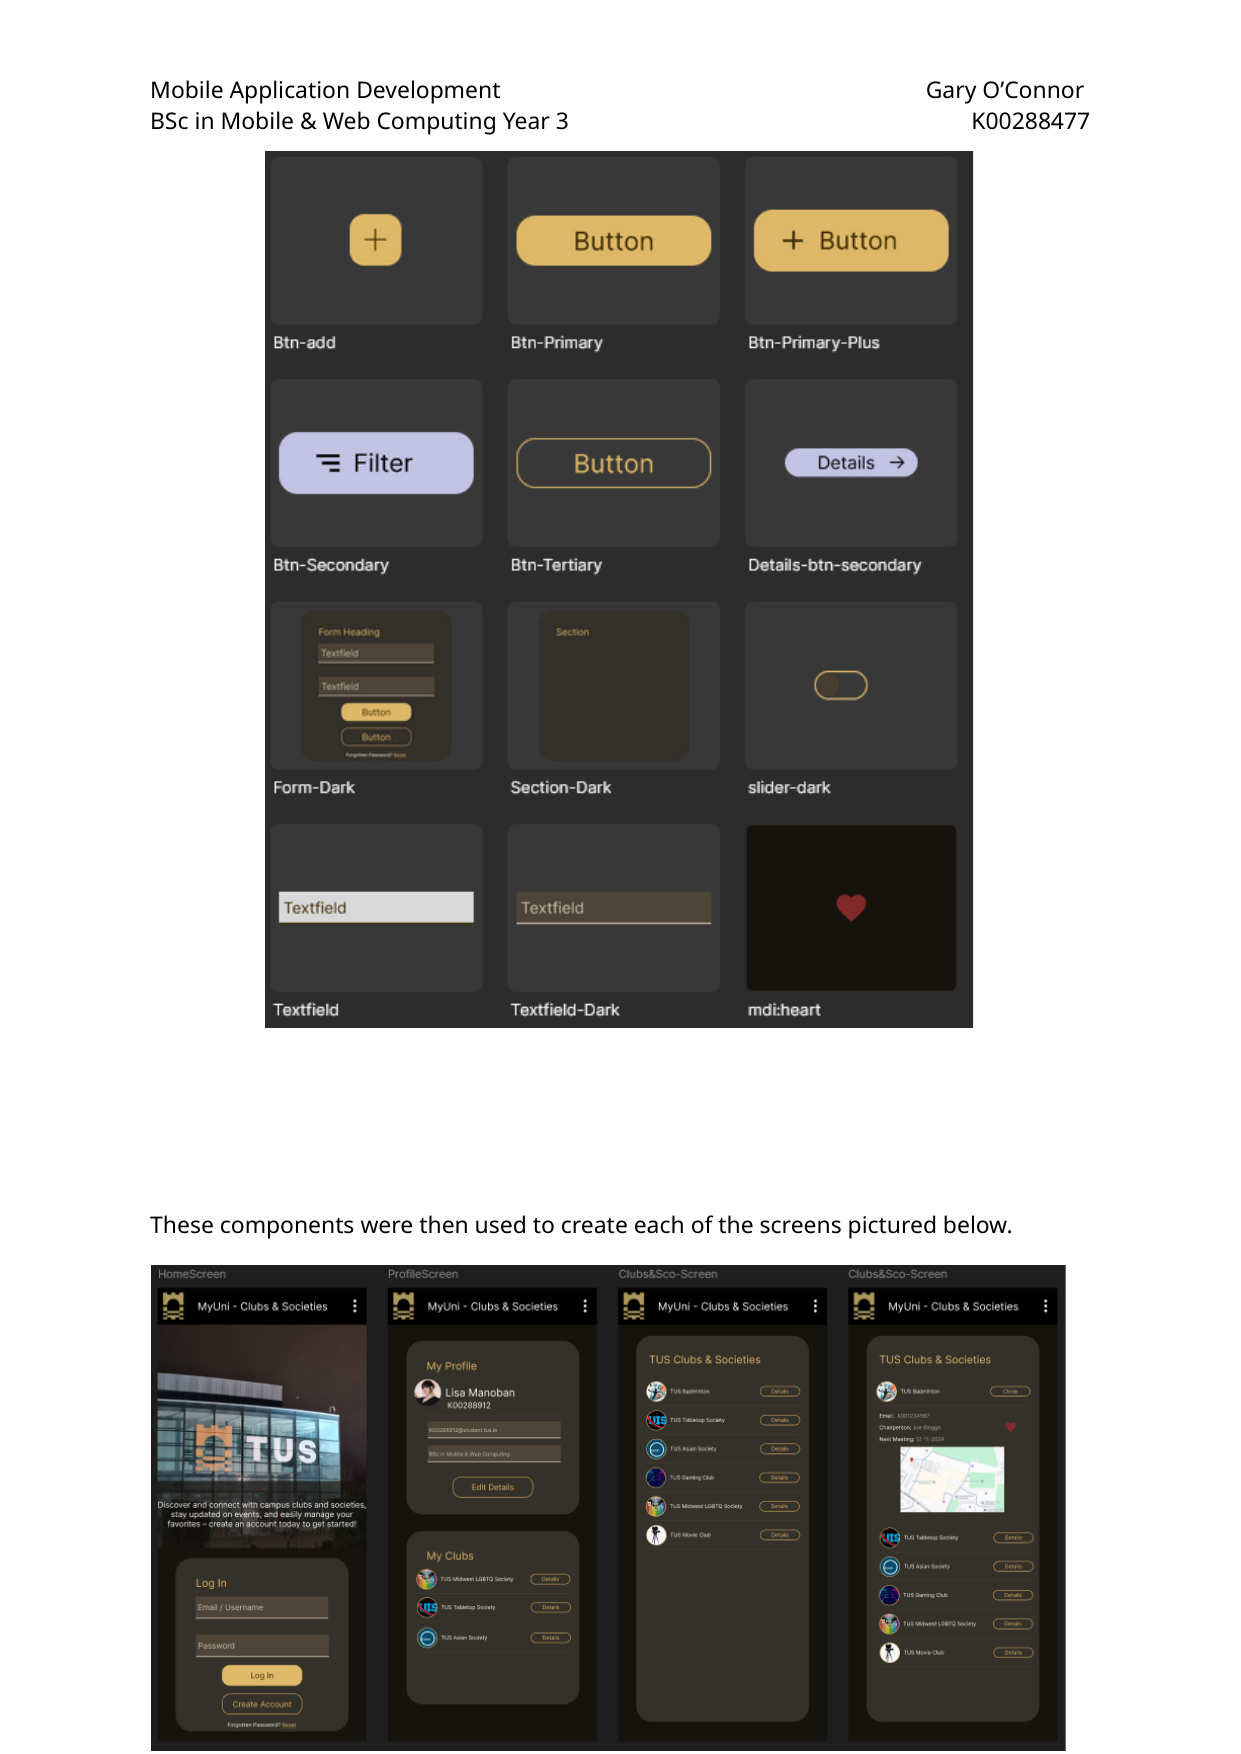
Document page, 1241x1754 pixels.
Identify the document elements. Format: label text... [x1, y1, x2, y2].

picture [263, 151, 973, 1026]
picture [150, 1265, 1066, 1749]
text These components were then used to create each of the screens pictured below. [150, 1209, 1090, 1240]
